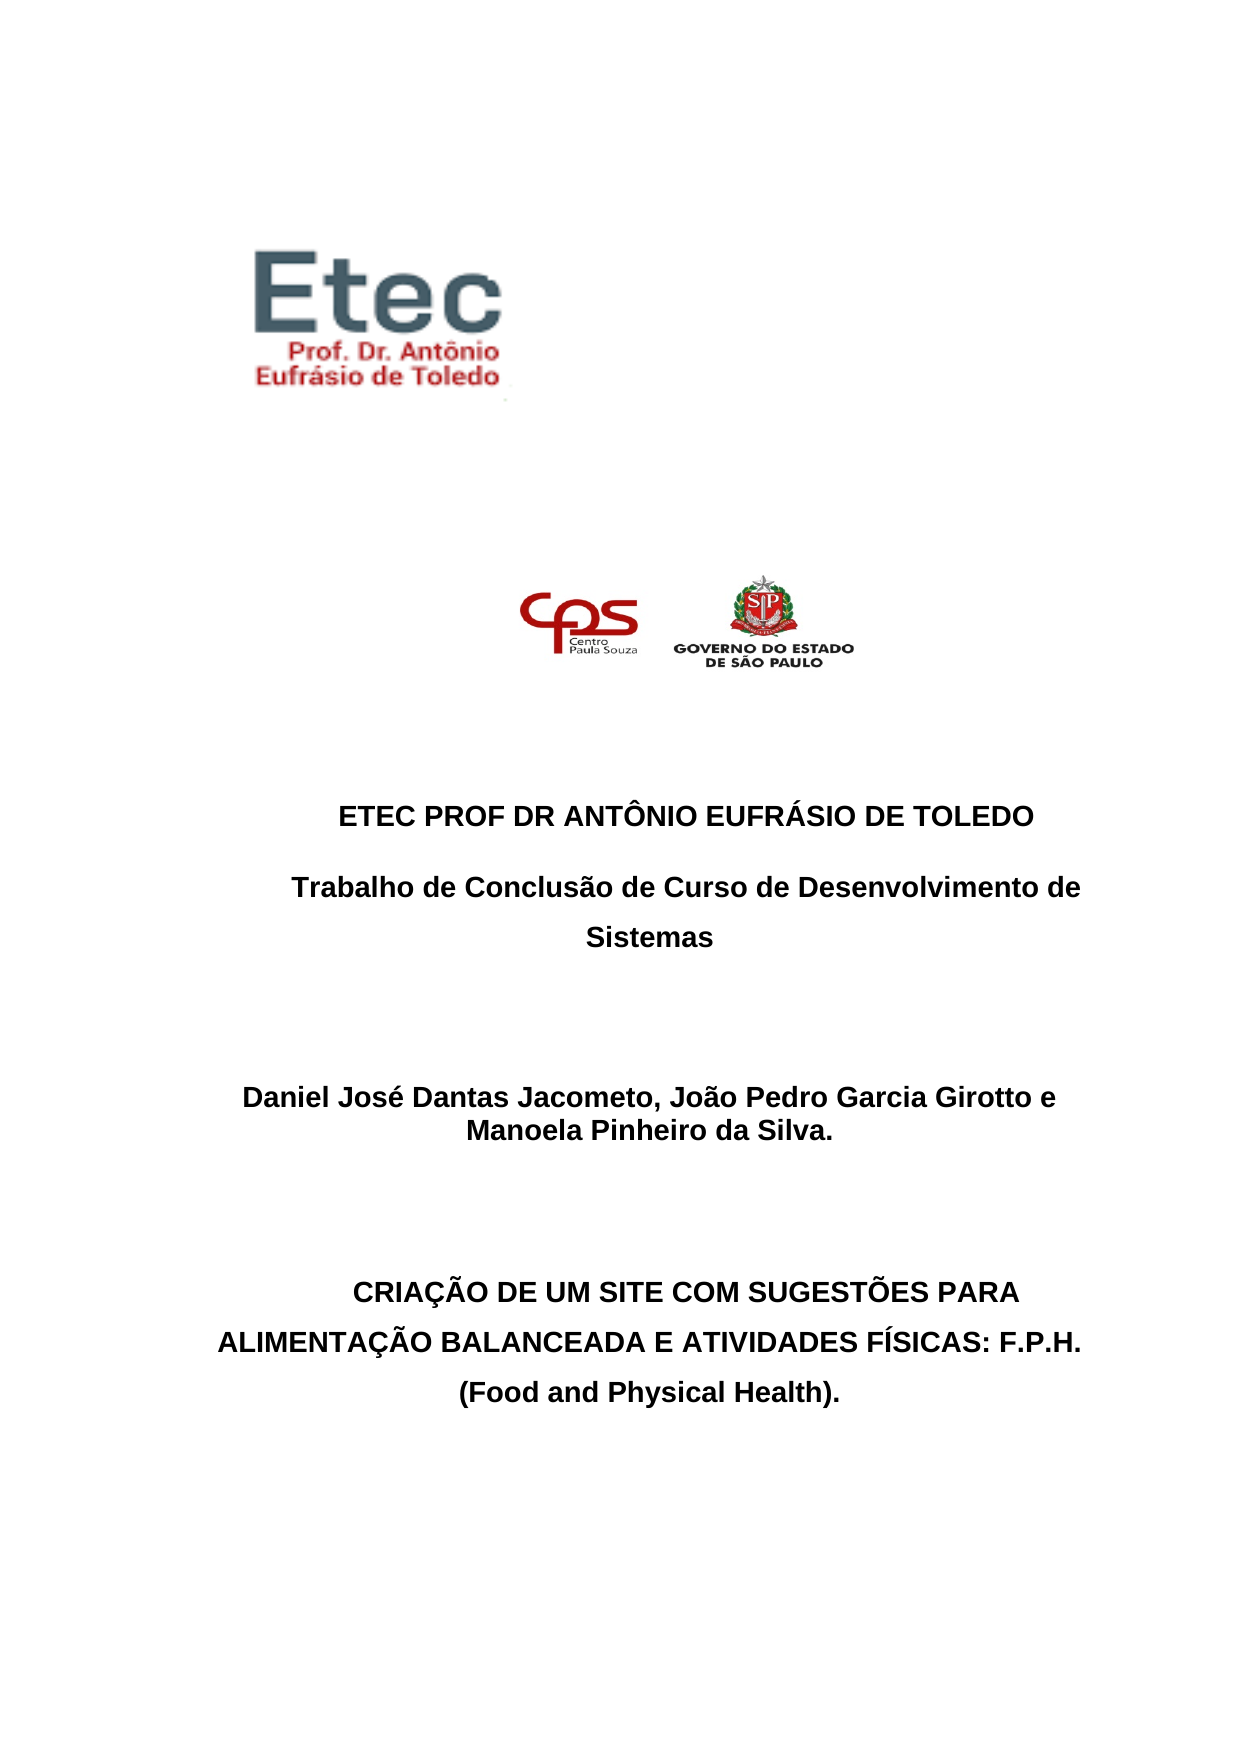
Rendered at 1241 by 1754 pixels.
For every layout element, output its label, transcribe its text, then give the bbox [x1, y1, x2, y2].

text Manoela Pinheiro da Silva. [177, 1113, 1122, 1147]
picture [194, 224, 567, 423]
text CRIAÇÃO DE UM SITE COM SUGESTÕES PARA ALIMENTAÇÃO BALANCEADA E ATIVIDADES FÍSICAS: F.P.H. (Food and Physical Health). [177, 1274, 1122, 1409]
text Trabalho de Conclusão de Curso de Desenvolvimento de Sistemas [177, 870, 1122, 954]
text ETEC PROF DR ANTÔNIO EUFRÁSIO DE TOLEDO [177, 799, 1122, 833]
text Daniel José Dantas Jacometo, João Pedro Garcia Girotto e [177, 1079, 1122, 1113]
picture [416, 477, 958, 765]
